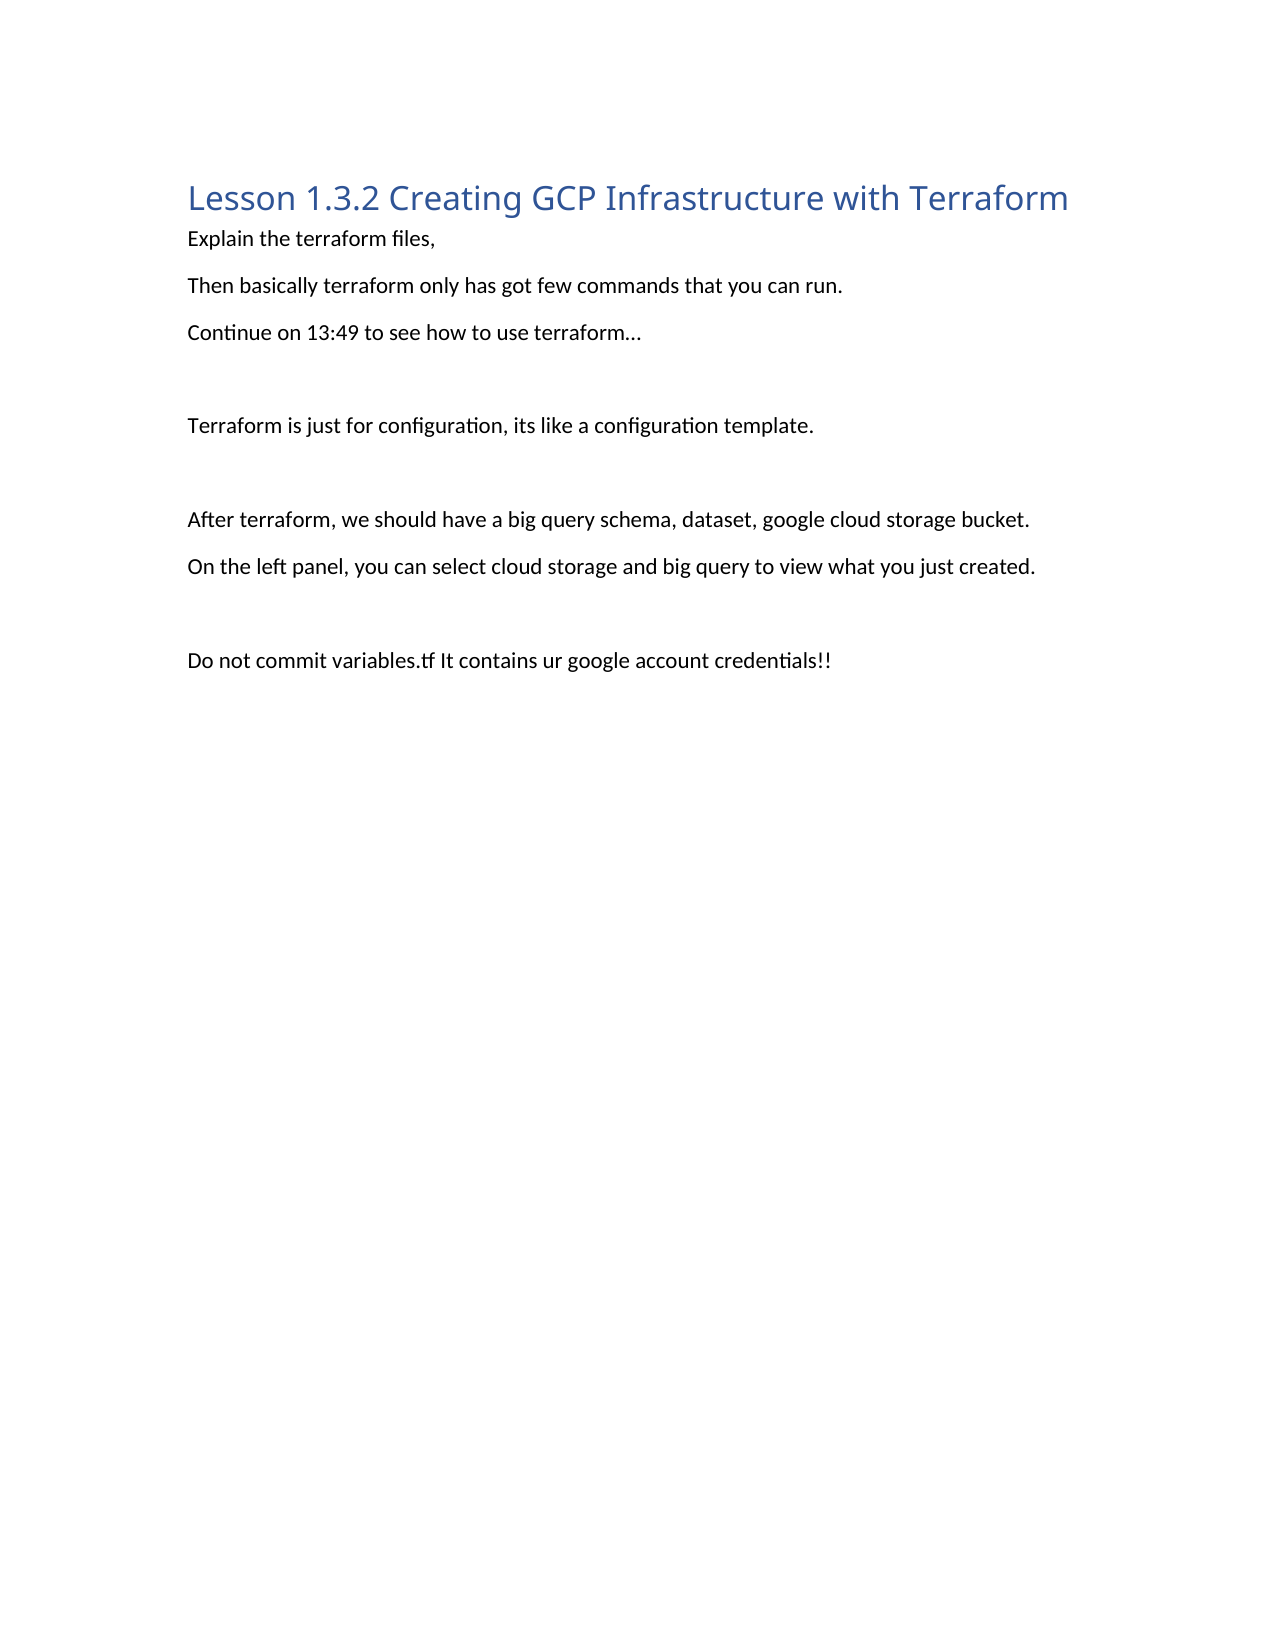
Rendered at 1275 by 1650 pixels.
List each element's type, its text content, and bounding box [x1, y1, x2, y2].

text After terraform, we should have a big query schema, dataset, google cloud storage bucket. [187, 505, 1087, 533]
text Explain the terraform files, [187, 224, 1087, 252]
subtitle Lesson 1.3.2 Creating GCP Infrastructure with Terraform [187, 175, 1087, 220]
text Then basically terraform only has got few commands that you can run. [187, 271, 1087, 299]
text On the left panel, you can select cloud storage and big query to view what you just created. [187, 552, 1087, 580]
text Terraform is just for configuration, its like a configuration template. [187, 411, 1087, 439]
text Do not commit variables.tf It contains ur google account credentials!! [187, 646, 1087, 674]
text Continue on 13:49 to see how to use terraform… [187, 318, 1087, 346]
